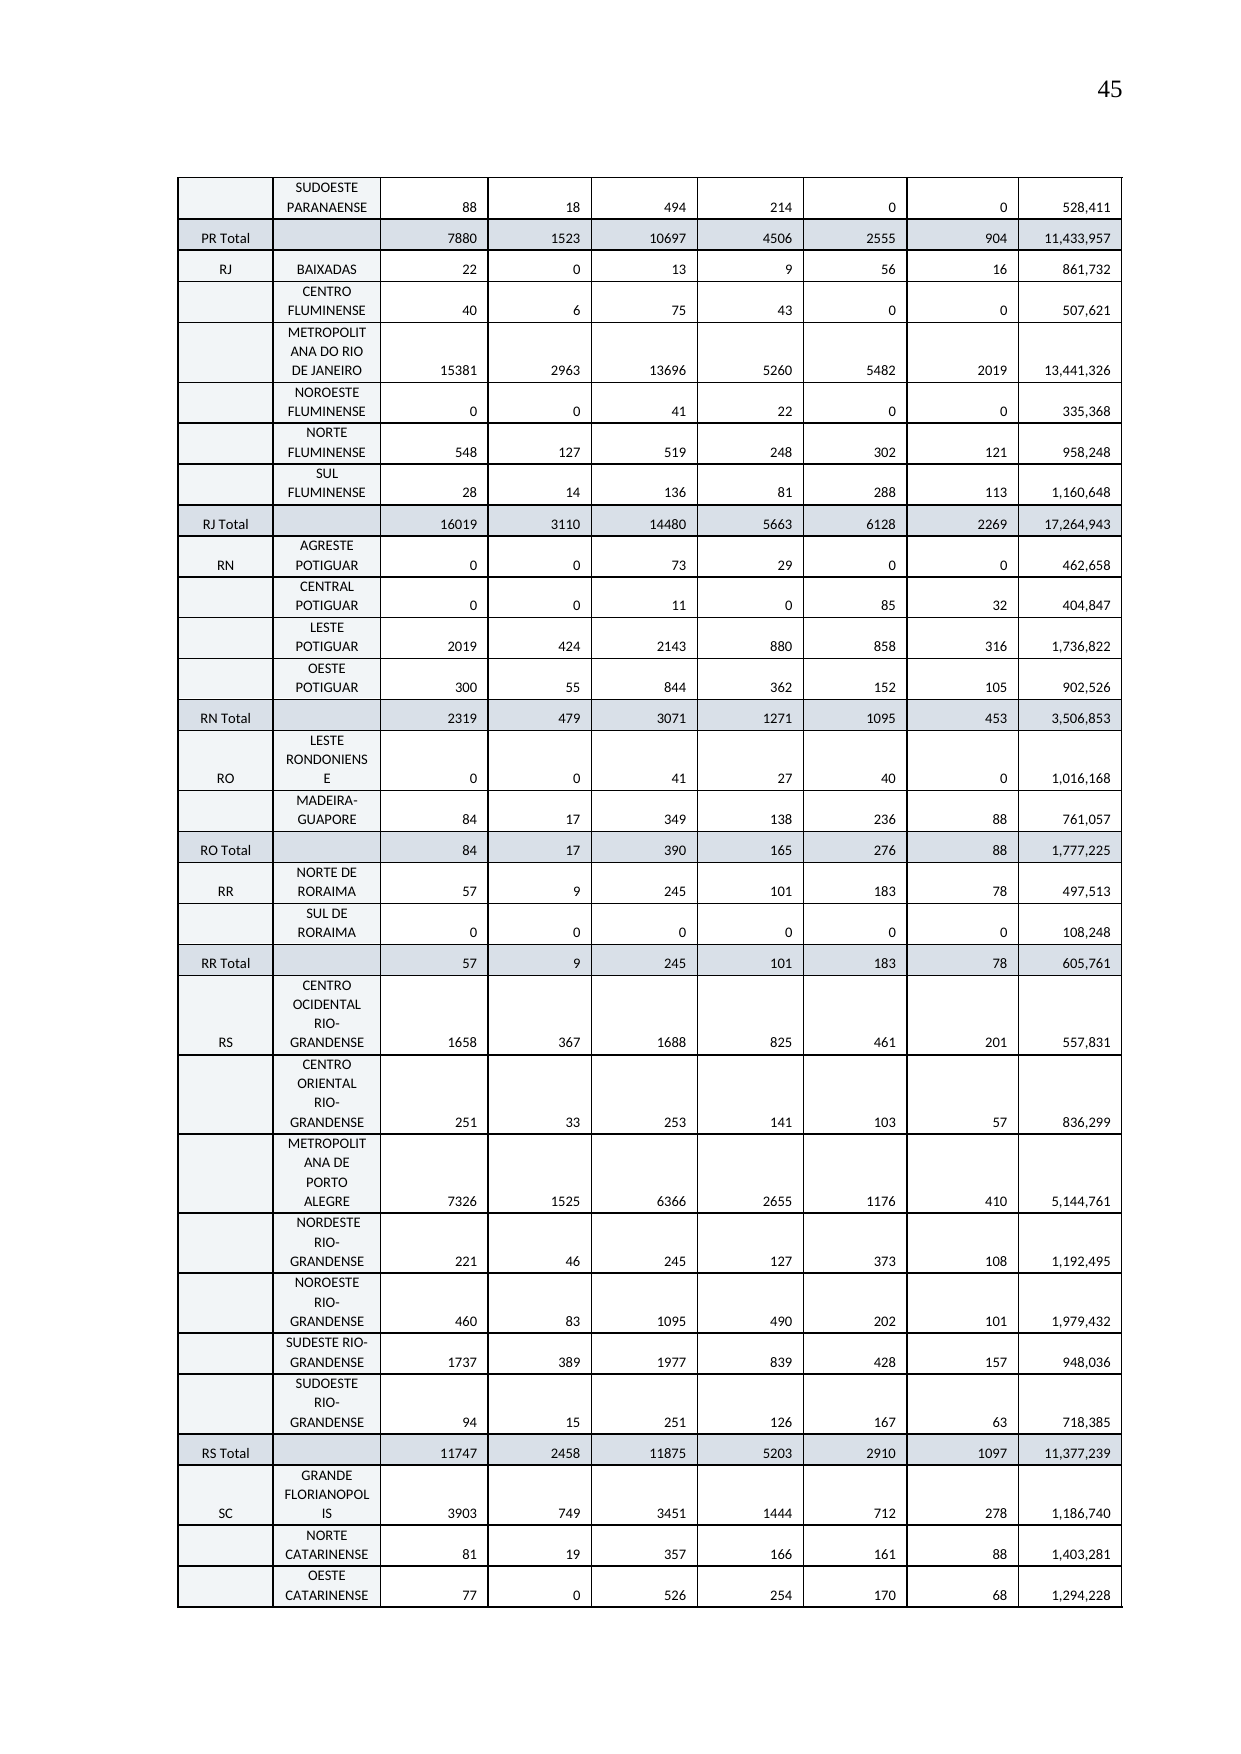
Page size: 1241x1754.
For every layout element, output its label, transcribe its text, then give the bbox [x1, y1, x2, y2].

table_cell 0 [908, 731, 1018, 790]
table_cell 519 [592, 424, 697, 463]
table_cell 5482 [804, 323, 906, 381]
table_cell SUDOESTE PARANAENSE [274, 178, 380, 218]
table_cell 1,186,740 [1019, 1466, 1121, 1524]
table_cell NORTE FLUMINENSE [274, 424, 380, 463]
table_cell 1977 [592, 1334, 697, 1373]
table_cell [274, 1435, 380, 1464]
table_cell 201 [908, 976, 1018, 1054]
table_cell 63 [908, 1375, 1018, 1433]
table_cell 68 [908, 1567, 1018, 1606]
table_cell 1095 [592, 1274, 697, 1332]
table_cell 390 [592, 832, 697, 862]
table_cell 28 [381, 465, 487, 504]
table_cell 167 [804, 1375, 906, 1433]
table_cell 83 [489, 1274, 591, 1332]
table_cell 825 [698, 976, 803, 1054]
table_cell 94 [381, 1375, 487, 1433]
table_cell 6 [489, 282, 591, 321]
table_cell [274, 220, 380, 249]
table_cell 1688 [592, 976, 697, 1054]
table_cell 253 [592, 1056, 697, 1133]
table_cell 127 [698, 1214, 803, 1272]
table_cell 183 [804, 945, 906, 975]
table_cell 749 [489, 1466, 591, 1524]
table_cell 10697 [592, 220, 697, 249]
table_cell 0 [804, 178, 906, 218]
table_cell PR Total [179, 220, 272, 249]
table_cell METROPOLITANA DE PORTO ALEGRE [274, 1135, 380, 1212]
table_cell 126 [698, 1375, 803, 1433]
table_cell [179, 659, 272, 698]
table_cell OESTE POTIGUAR [274, 659, 380, 698]
table_cell 11875 [592, 1435, 697, 1464]
table_cell 2555 [804, 220, 906, 249]
table_cell RN Total [179, 700, 272, 730]
table_cell 0 [489, 1567, 591, 1606]
table_cell 0 [908, 178, 1018, 218]
table_cell 0 [804, 537, 906, 576]
table_cell [179, 1274, 272, 1332]
table_cell MADEIRA-GUAPORE [274, 791, 380, 831]
table_cell GRANDE FLORIANOPOLIS [274, 1466, 380, 1524]
table_cell 1,016,168 [1019, 731, 1121, 790]
table_cell 165 [698, 832, 803, 862]
table_cell 57 [381, 863, 487, 903]
table_cell 389 [489, 1334, 591, 1373]
table_cell 57 [908, 1056, 1018, 1133]
table_cell 127 [489, 424, 591, 463]
table_cell 55 [489, 659, 591, 698]
table_cell 3110 [489, 506, 591, 535]
table_cell 460 [381, 1274, 487, 1332]
table_cell 19 [489, 1526, 591, 1565]
table_cell 6366 [592, 1135, 697, 1212]
table_cell 11,377,239 [1019, 1435, 1121, 1464]
table_cell 1,777,225 [1019, 832, 1121, 862]
table_cell OESTE CATARINENSE [274, 1567, 380, 1606]
table_cell [274, 832, 380, 862]
table_cell 245 [592, 945, 697, 975]
table_cell 166 [698, 1526, 803, 1565]
table_cell 84 [381, 791, 487, 831]
table_cell 16019 [381, 506, 487, 535]
table_cell 316 [908, 618, 1018, 658]
table_cell 138 [698, 791, 803, 831]
table_cell [179, 178, 272, 218]
table_cell 6128 [804, 506, 906, 535]
table_cell 81 [698, 465, 803, 504]
table_cell 462,658 [1019, 537, 1121, 576]
table_cell 424 [489, 618, 591, 658]
table_cell 14480 [592, 506, 697, 535]
table_cell 1,294,228 [1019, 1567, 1121, 1606]
table_cell RS Total [179, 1435, 272, 1464]
table_cell 0 [381, 383, 487, 422]
table_cell 902,526 [1019, 659, 1121, 698]
table_cell 88 [908, 791, 1018, 831]
table_cell AGRESTE POTIGUAR [274, 537, 380, 576]
table_cell NORTE CATARINENSE [274, 1526, 380, 1565]
table_cell 858 [804, 618, 906, 658]
table_cell 844 [592, 659, 697, 698]
table_cell BAIXADAS [274, 251, 380, 281]
table_cell 494 [592, 178, 697, 218]
table_cell [179, 1526, 272, 1565]
table_cell 861,732 [1019, 251, 1121, 281]
table_cell 0 [381, 578, 487, 617]
table_cell 1658 [381, 976, 487, 1054]
table_cell 0 [804, 383, 906, 422]
table_cell SUDESTE RIO-GRANDENSE [274, 1334, 380, 1373]
table_cell 0 [592, 904, 697, 943]
table_cell 839 [698, 1334, 803, 1373]
table_cell 40 [804, 731, 906, 790]
table_cell 836,299 [1019, 1056, 1121, 1133]
table_cell 1097 [908, 1435, 1018, 1464]
table_cell 84 [381, 832, 487, 862]
table_cell 5,144,761 [1019, 1135, 1121, 1212]
table_cell 557,831 [1019, 976, 1121, 1054]
table_cell 718,385 [1019, 1375, 1121, 1433]
table_cell CENTRO OCIDENTAL RIO-GRANDENSE [274, 976, 380, 1054]
table_cell RJ [179, 251, 272, 281]
table_cell CENTRAL POTIGUAR [274, 578, 380, 617]
table_cell 1176 [804, 1135, 906, 1212]
table_cell 101 [908, 1274, 1018, 1332]
table_cell 245 [592, 863, 697, 903]
table_cell [179, 618, 272, 658]
table_cell 41 [592, 731, 697, 790]
table_cell 251 [381, 1056, 487, 1133]
table_cell 5663 [698, 506, 803, 535]
table_cell 362 [698, 659, 803, 698]
table_cell 3451 [592, 1466, 697, 1524]
table_cell [179, 1334, 272, 1373]
table_cell 221 [381, 1214, 487, 1272]
table_cell 0 [908, 383, 1018, 422]
table_cell 3903 [381, 1466, 487, 1524]
table_cell 0 [489, 904, 591, 943]
table_cell 479 [489, 700, 591, 730]
table_cell 367 [489, 976, 591, 1054]
table_cell 11,433,957 [1019, 220, 1121, 249]
table_cell 161 [804, 1526, 906, 1565]
table_cell RJ Total [179, 506, 272, 535]
table_cell 300 [381, 659, 487, 698]
table_cell SC [179, 1466, 272, 1524]
table_cell 113 [908, 465, 1018, 504]
table_cell 0 [381, 731, 487, 790]
table_cell 32 [908, 578, 1018, 617]
table_cell 17 [489, 832, 591, 862]
table_cell 14 [489, 465, 591, 504]
table_cell 251 [592, 1375, 697, 1433]
table_cell RR Total [179, 945, 272, 975]
table_cell 958,248 [1019, 424, 1121, 463]
table_cell 157 [908, 1334, 1018, 1373]
table_cell 0 [908, 537, 1018, 576]
table_cell NORDESTE RIO-GRANDENSE [274, 1214, 380, 1272]
table_cell 904 [908, 220, 1018, 249]
table_cell 202 [804, 1274, 906, 1332]
table_cell 453 [908, 700, 1018, 730]
table_cell 1095 [804, 700, 906, 730]
table_cell 17 [489, 791, 591, 831]
table_cell 101 [698, 945, 803, 975]
table_cell [179, 424, 272, 463]
table_cell 0 [698, 578, 803, 617]
table_cell 0 [489, 537, 591, 576]
table_cell 0 [381, 537, 487, 576]
table_cell 46 [489, 1214, 591, 1272]
table_cell 41 [592, 383, 697, 422]
table_cell 2019 [381, 618, 487, 658]
table_cell 0 [489, 578, 591, 617]
table_cell 0 [489, 731, 591, 790]
table_cell 108 [908, 1214, 1018, 1272]
table_cell 0 [698, 904, 803, 943]
table_cell 183 [804, 863, 906, 903]
table_cell RN [179, 537, 272, 576]
table_cell 1,736,822 [1019, 618, 1121, 658]
table_cell RO [179, 731, 272, 790]
table_cell 56 [804, 251, 906, 281]
table_cell [179, 1214, 272, 1272]
table_cell 7326 [381, 1135, 487, 1212]
table_cell 27 [698, 731, 803, 790]
table_cell 526 [592, 1567, 697, 1606]
table_cell 75 [592, 282, 697, 321]
table_cell LESTE POTIGUAR [274, 618, 380, 658]
table_cell 11 [592, 578, 697, 617]
table_cell NOROESTE FLUMINENSE [274, 383, 380, 422]
table_cell 278 [908, 1466, 1018, 1524]
table_cell 761,057 [1019, 791, 1121, 831]
table_cell LESTE RONDONIENSE [274, 731, 380, 790]
table_cell 1444 [698, 1466, 803, 1524]
table_cell SUL DE RORAIMA [274, 904, 380, 943]
table_cell 22 [698, 383, 803, 422]
table_cell 1271 [698, 700, 803, 730]
table_cell 528,411 [1019, 178, 1121, 218]
table_cell [179, 465, 272, 504]
table_cell [179, 383, 272, 422]
table_cell 490 [698, 1274, 803, 1332]
table_cell 548 [381, 424, 487, 463]
table_cell 9 [489, 863, 591, 903]
table_cell 13 [592, 251, 697, 281]
table_cell 7880 [381, 220, 487, 249]
table_cell SUL FLUMINENSE [274, 465, 380, 504]
table_cell 17,264,943 [1019, 506, 1121, 535]
table_cell 73 [592, 537, 697, 576]
table_cell 712 [804, 1466, 906, 1524]
table_cell 4506 [698, 220, 803, 249]
table_cell [179, 578, 272, 617]
table_cell [179, 282, 272, 321]
table_cell 497,513 [1019, 863, 1121, 903]
table_cell 170 [804, 1567, 906, 1606]
table_cell 152 [804, 659, 906, 698]
table_cell 0 [908, 282, 1018, 321]
table_cell 88 [381, 178, 487, 218]
table_cell 16 [908, 251, 1018, 281]
table_cell 29 [698, 537, 803, 576]
table_cell 302 [804, 424, 906, 463]
table_cell [179, 791, 272, 831]
table_cell [179, 1135, 272, 1212]
table_cell 85 [804, 578, 906, 617]
table_cell 428 [804, 1334, 906, 1373]
table_cell RR [179, 863, 272, 903]
table_cell 15381 [381, 323, 487, 381]
table_cell 214 [698, 178, 803, 218]
table_cell [179, 1567, 272, 1606]
table_cell 2269 [908, 506, 1018, 535]
table_cell 18 [489, 178, 591, 218]
table_cell 78 [908, 945, 1018, 975]
table_cell 121 [908, 424, 1018, 463]
table_cell 0 [381, 904, 487, 943]
table_cell 1,403,281 [1019, 1526, 1121, 1565]
table_cell 5203 [698, 1435, 803, 1464]
table_cell 276 [804, 832, 906, 862]
table_cell 2910 [804, 1435, 906, 1464]
table_cell 81 [381, 1526, 487, 1565]
table_cell [179, 904, 272, 943]
table_cell 245 [592, 1214, 697, 1272]
table_cell 357 [592, 1526, 697, 1565]
table_cell 2019 [908, 323, 1018, 381]
table_cell 0 [908, 904, 1018, 943]
table_cell 2143 [592, 618, 697, 658]
table_cell 236 [804, 791, 906, 831]
table_cell [179, 323, 272, 381]
table_cell 2319 [381, 700, 487, 730]
table_cell 288 [804, 465, 906, 504]
table_cell 1523 [489, 220, 591, 249]
table_cell SUDOESTE RIO-GRANDENSE [274, 1375, 380, 1433]
table_cell 77 [381, 1567, 487, 1606]
table_cell 2655 [698, 1135, 803, 1212]
table_cell NORTE DE RORAIMA [274, 863, 380, 903]
table_cell 13,441,326 [1019, 323, 1121, 381]
table_cell 11747 [381, 1435, 487, 1464]
table_cell 33 [489, 1056, 591, 1133]
table_cell NOROESTE RIO-GRANDENSE [274, 1274, 380, 1332]
table_cell 507,621 [1019, 282, 1121, 321]
table_cell 108,248 [1019, 904, 1121, 943]
table_cell 2458 [489, 1435, 591, 1464]
table_cell 880 [698, 618, 803, 658]
table_cell 3071 [592, 700, 697, 730]
table_cell 248 [698, 424, 803, 463]
table_cell 404,847 [1019, 578, 1121, 617]
table_cell 141 [698, 1056, 803, 1133]
table_cell 1,192,495 [1019, 1214, 1121, 1272]
table_cell 1,160,648 [1019, 465, 1121, 504]
table_cell [274, 700, 380, 730]
table_cell RS [179, 976, 272, 1054]
table_cell [274, 506, 380, 535]
table_cell RO Total [179, 832, 272, 862]
table_cell 1,979,432 [1019, 1274, 1121, 1332]
table_cell 105 [908, 659, 1018, 698]
table_cell 5260 [698, 323, 803, 381]
table_cell 948,036 [1019, 1334, 1121, 1373]
table_cell 103 [804, 1056, 906, 1133]
table_cell [179, 1056, 272, 1133]
table_cell CENTRO ORIENTAL RIO-GRANDENSE [274, 1056, 380, 1133]
table_cell 40 [381, 282, 487, 321]
table_cell 15 [489, 1375, 591, 1433]
table_cell [274, 945, 380, 975]
table_cell METROPOLITANA DO RIO DE JANEIRO [274, 323, 380, 381]
table_cell 349 [592, 791, 697, 831]
table_cell 410 [908, 1135, 1018, 1212]
table_cell 9 [489, 945, 591, 975]
table_cell 1737 [381, 1334, 487, 1373]
table_cell 0 [804, 282, 906, 321]
table_cell 0 [804, 904, 906, 943]
table_cell 2963 [489, 323, 591, 381]
table_cell CENTRO FLUMINENSE [274, 282, 380, 321]
table_cell 78 [908, 863, 1018, 903]
table_cell 1525 [489, 1135, 591, 1212]
table_cell 57 [381, 945, 487, 975]
table_cell 461 [804, 976, 906, 1054]
table_cell [179, 1375, 272, 1433]
table_cell 605,761 [1019, 945, 1121, 975]
table_cell 88 [908, 1526, 1018, 1565]
table_cell 335,368 [1019, 383, 1121, 422]
table_cell 136 [592, 465, 697, 504]
table_cell 88 [908, 832, 1018, 862]
table_cell 254 [698, 1567, 803, 1606]
table_cell 13696 [592, 323, 697, 381]
table_cell 9 [698, 251, 803, 281]
table_cell 373 [804, 1214, 906, 1272]
table_cell 0 [489, 251, 591, 281]
table_cell 43 [698, 282, 803, 321]
table_cell 22 [381, 251, 487, 281]
table_cell 3,506,853 [1019, 700, 1121, 730]
table_cell 0 [489, 383, 591, 422]
table_cell 101 [698, 863, 803, 903]
